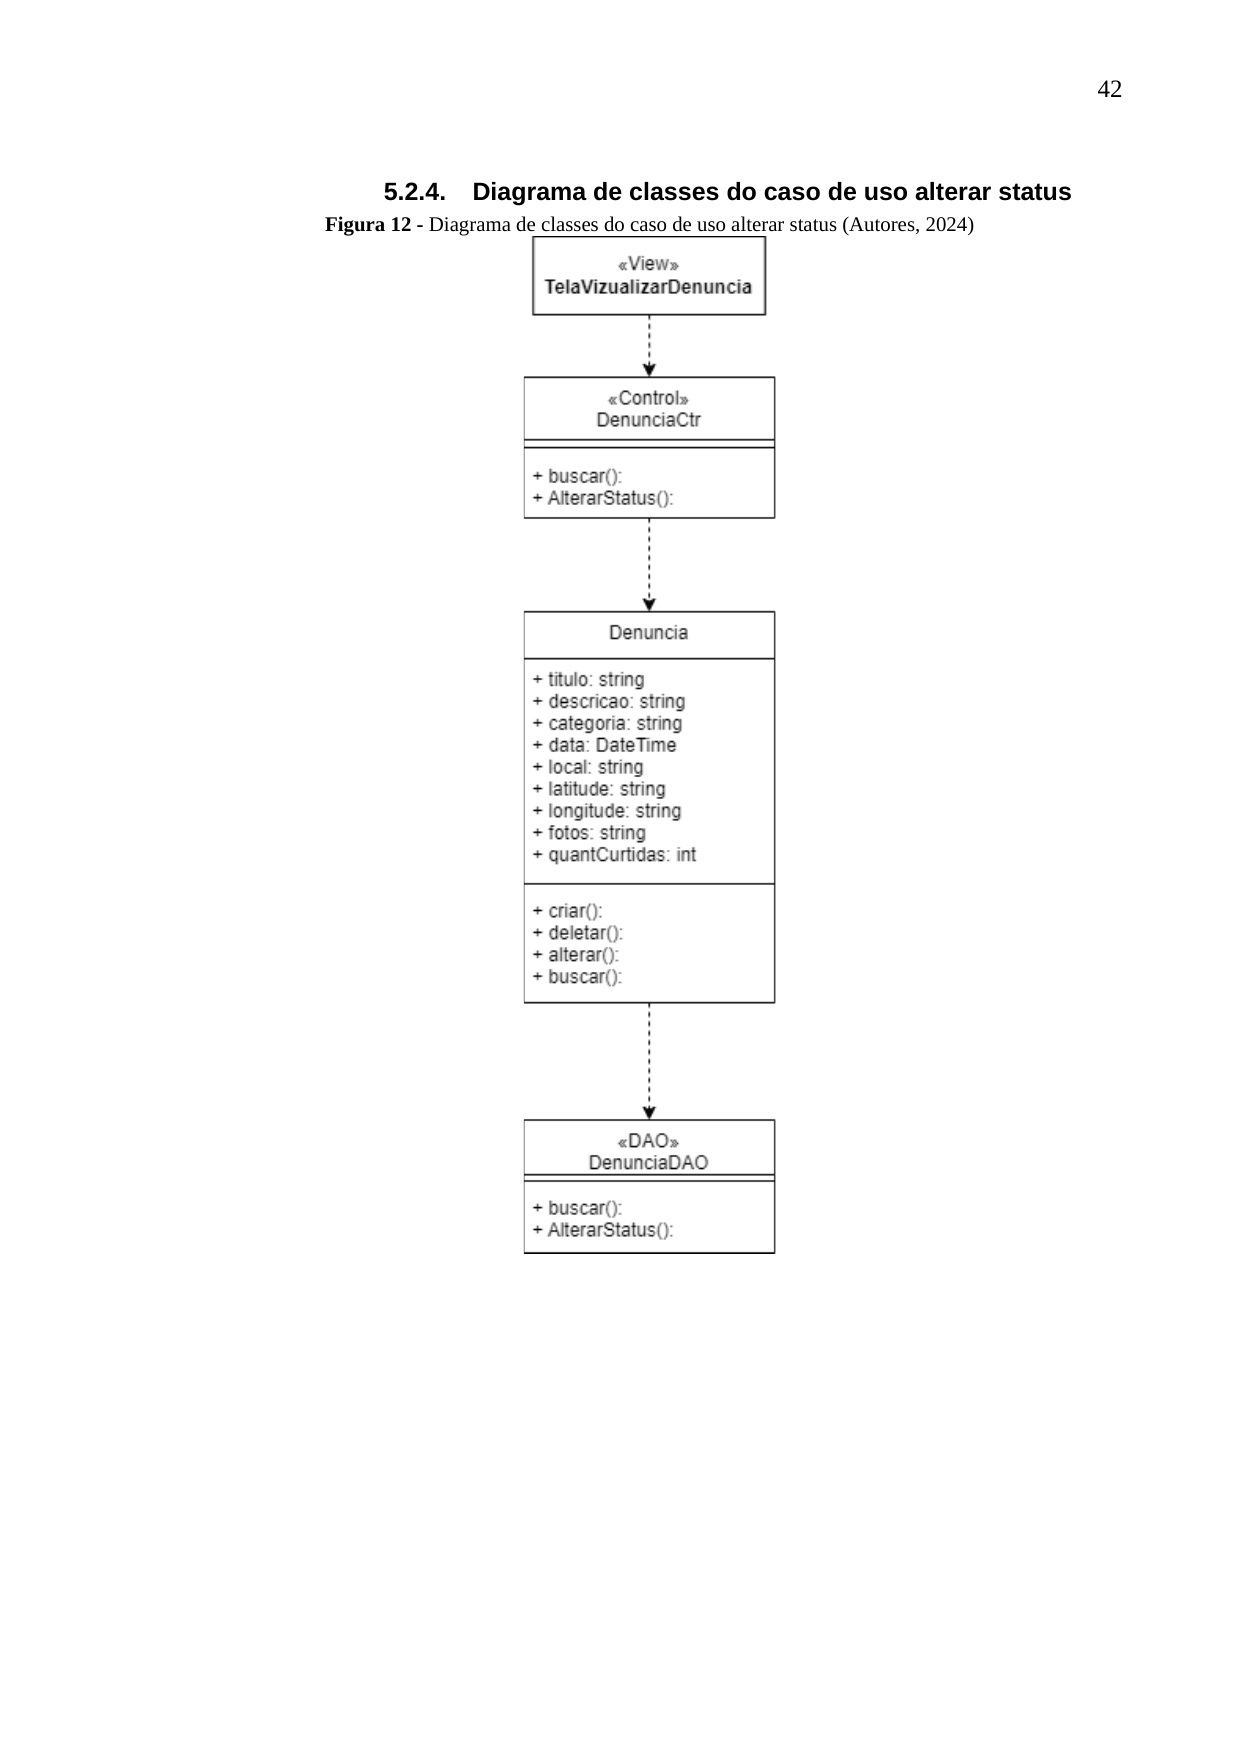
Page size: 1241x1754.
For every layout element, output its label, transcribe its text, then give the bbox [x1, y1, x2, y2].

picture [523, 236, 776, 1254]
subtitle Diagrama de classes do caso de uso alterar status [383, 177, 1122, 206]
text Figura 12 - Diagrama de classes do caso de uso alterar status (Autores, 2024) [177, 212, 1122, 236]
